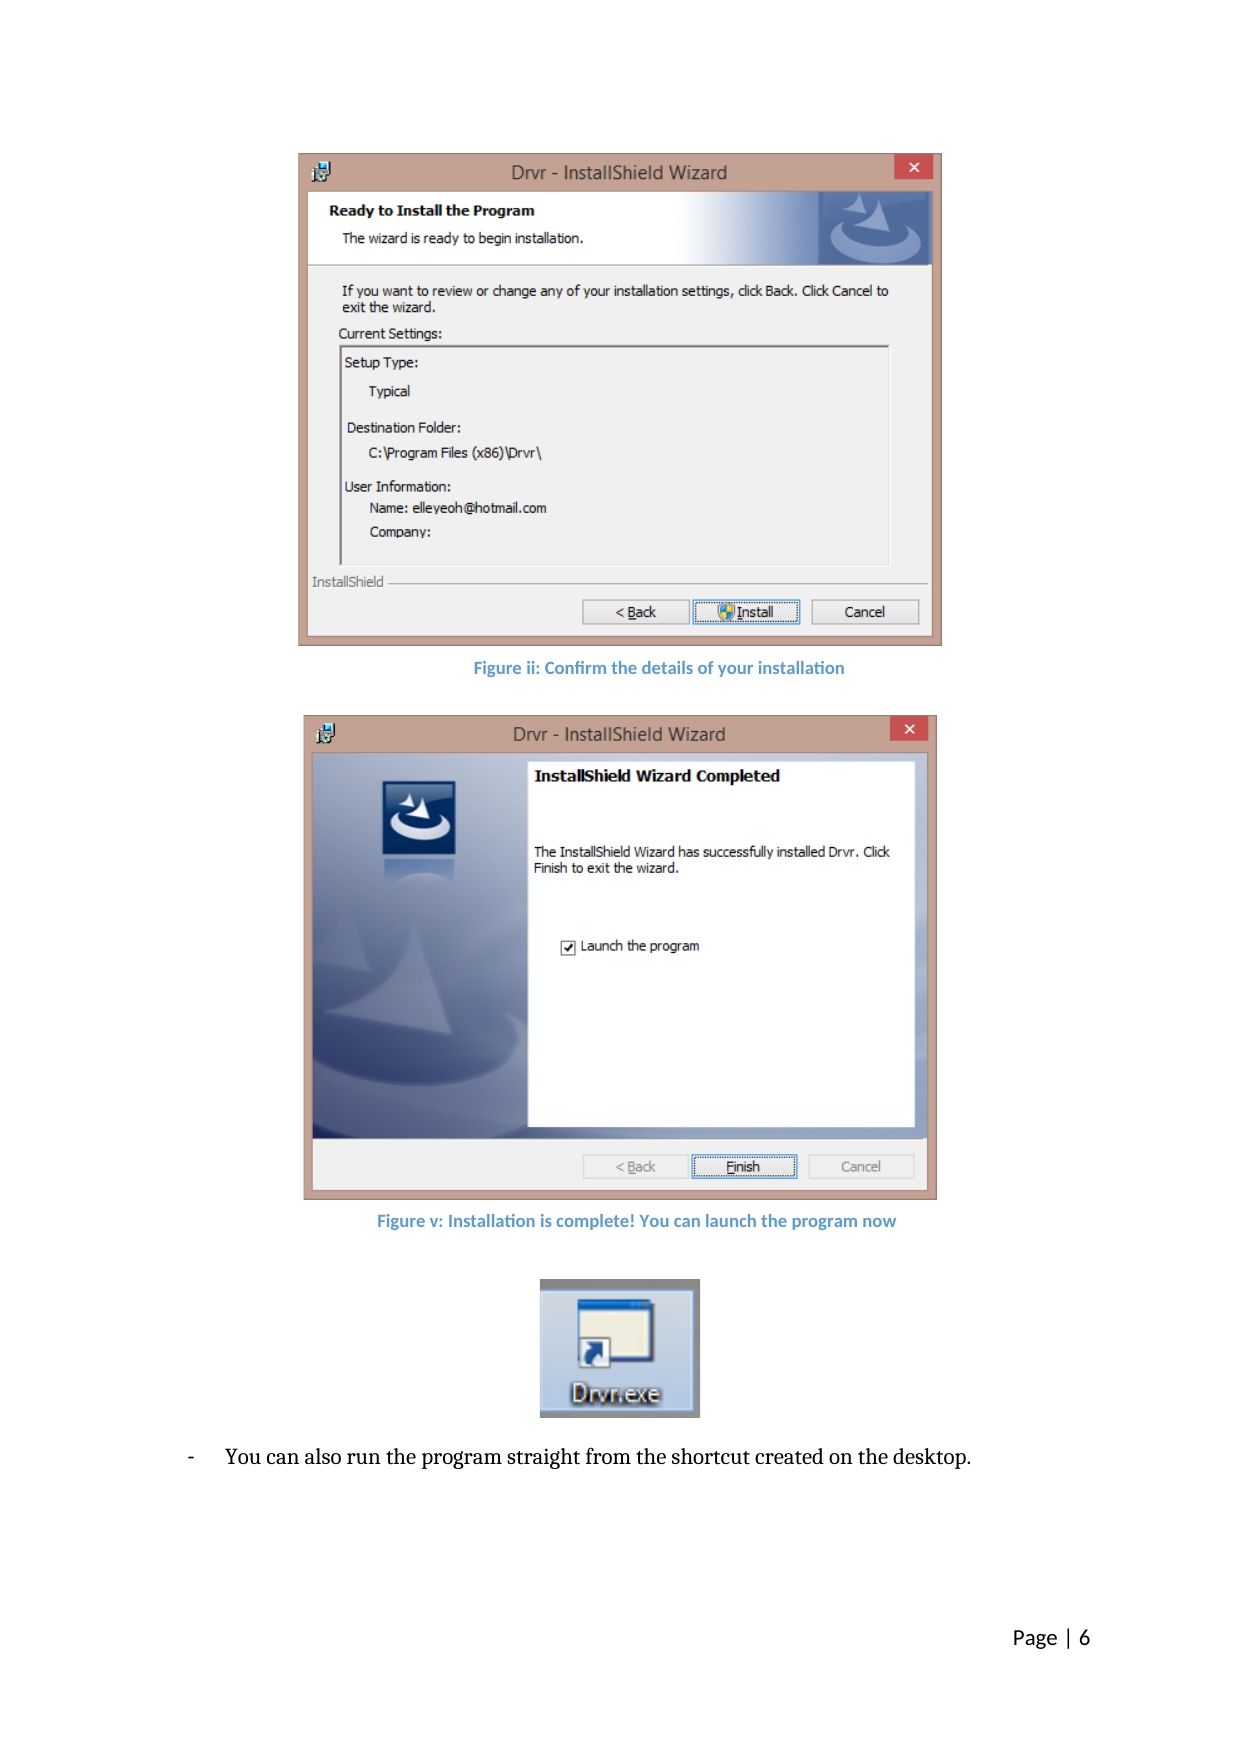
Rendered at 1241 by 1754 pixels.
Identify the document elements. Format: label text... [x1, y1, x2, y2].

picture [298, 153, 942, 646]
picture [539, 1279, 701, 1418]
picture [303, 715, 937, 1200]
